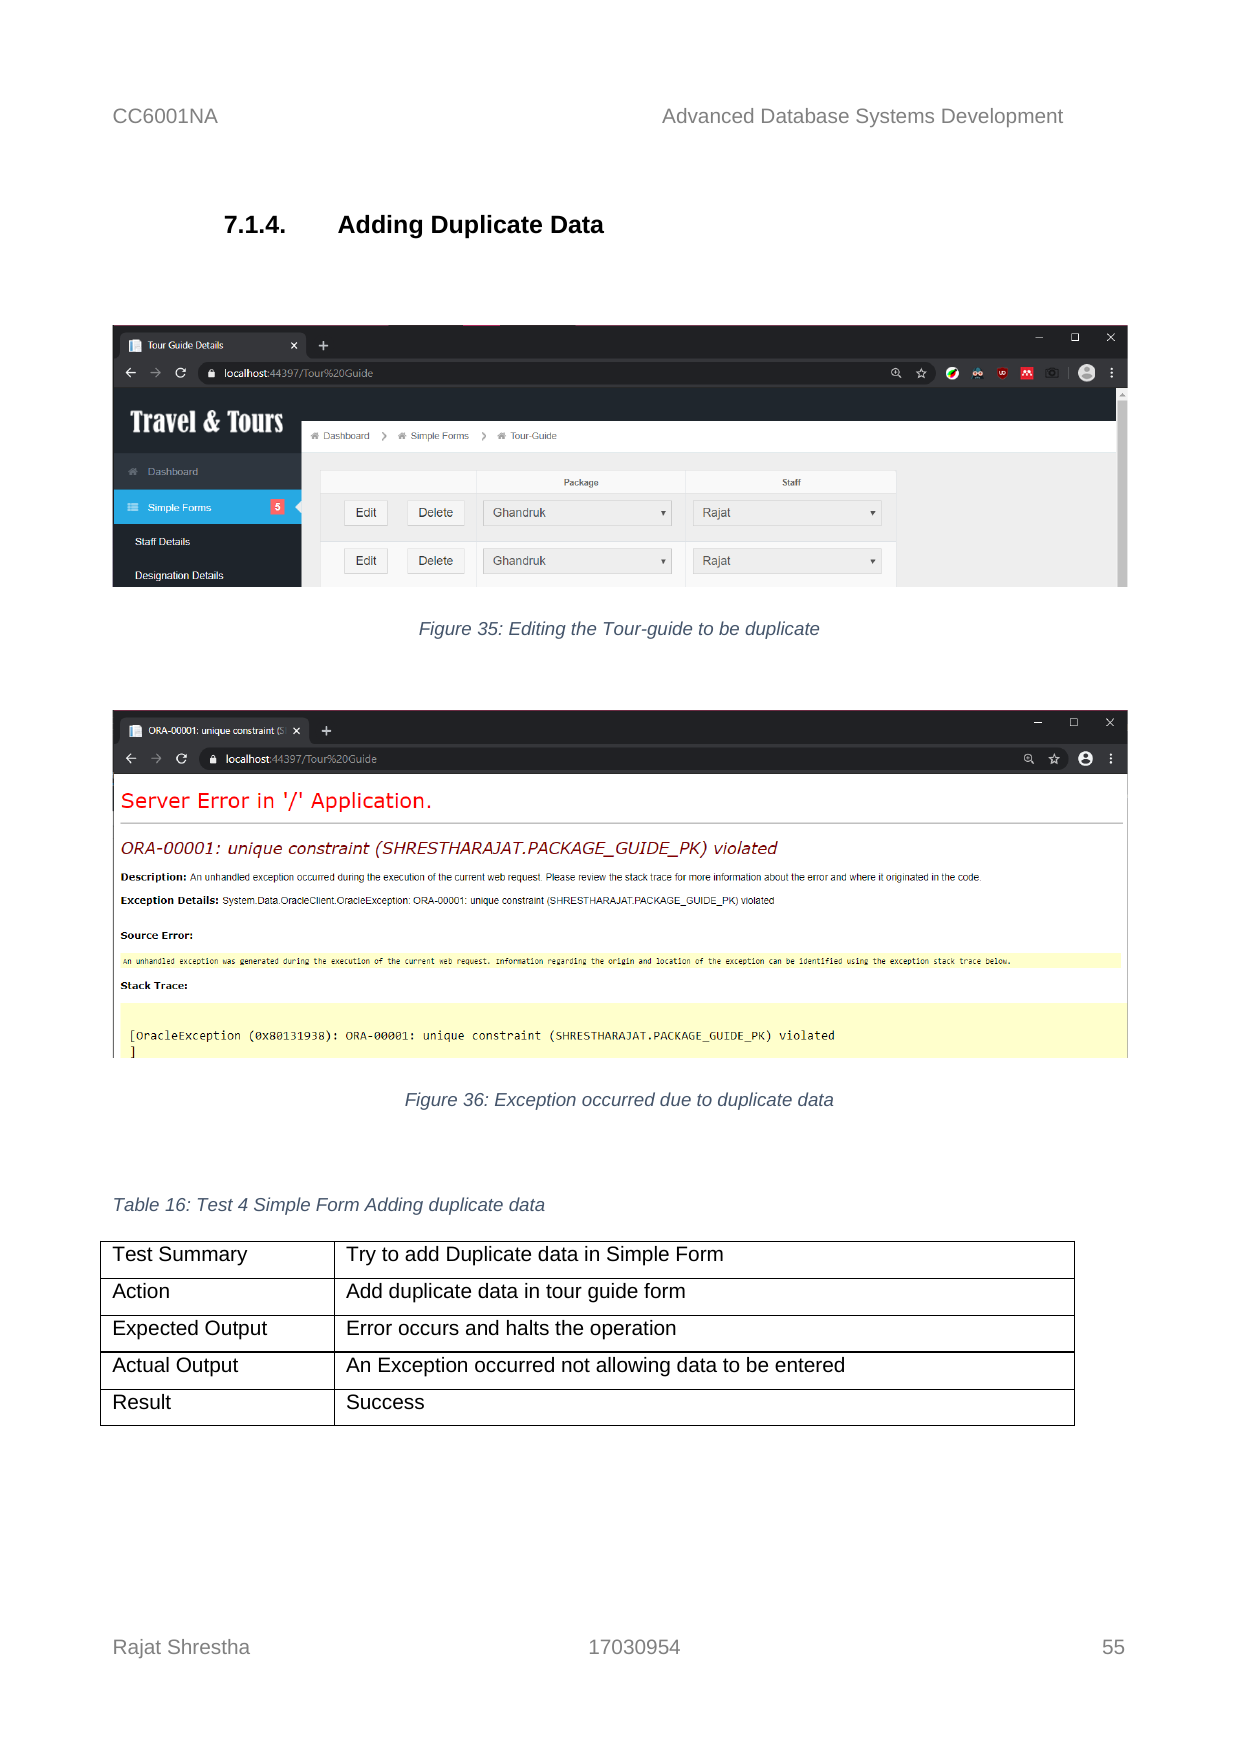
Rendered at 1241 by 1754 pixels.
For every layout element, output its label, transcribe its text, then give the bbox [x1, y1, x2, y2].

table_cell Actual Output [101, 1353, 334, 1388]
table_cell Action [101, 1279, 334, 1314]
table_cell Success [335, 1390, 1074, 1425]
table_cell Error occurs and halts the operation [335, 1316, 1074, 1351]
picture [112, 325, 1128, 587]
table_cell Result [101, 1390, 334, 1425]
table_cell Expected Output [101, 1316, 334, 1351]
table_cell Add duplicate data in tour guide form [335, 1279, 1074, 1314]
table_header Test Summary [101, 1242, 334, 1277]
table_cell An Exception occurred not allowing data to be entered [335, 1353, 1074, 1388]
picture [112, 710, 1128, 1058]
subtitle Adding Duplicate Data [223, 210, 1128, 239]
table_header Try to add Duplicate data in Simple Form [335, 1242, 1074, 1277]
